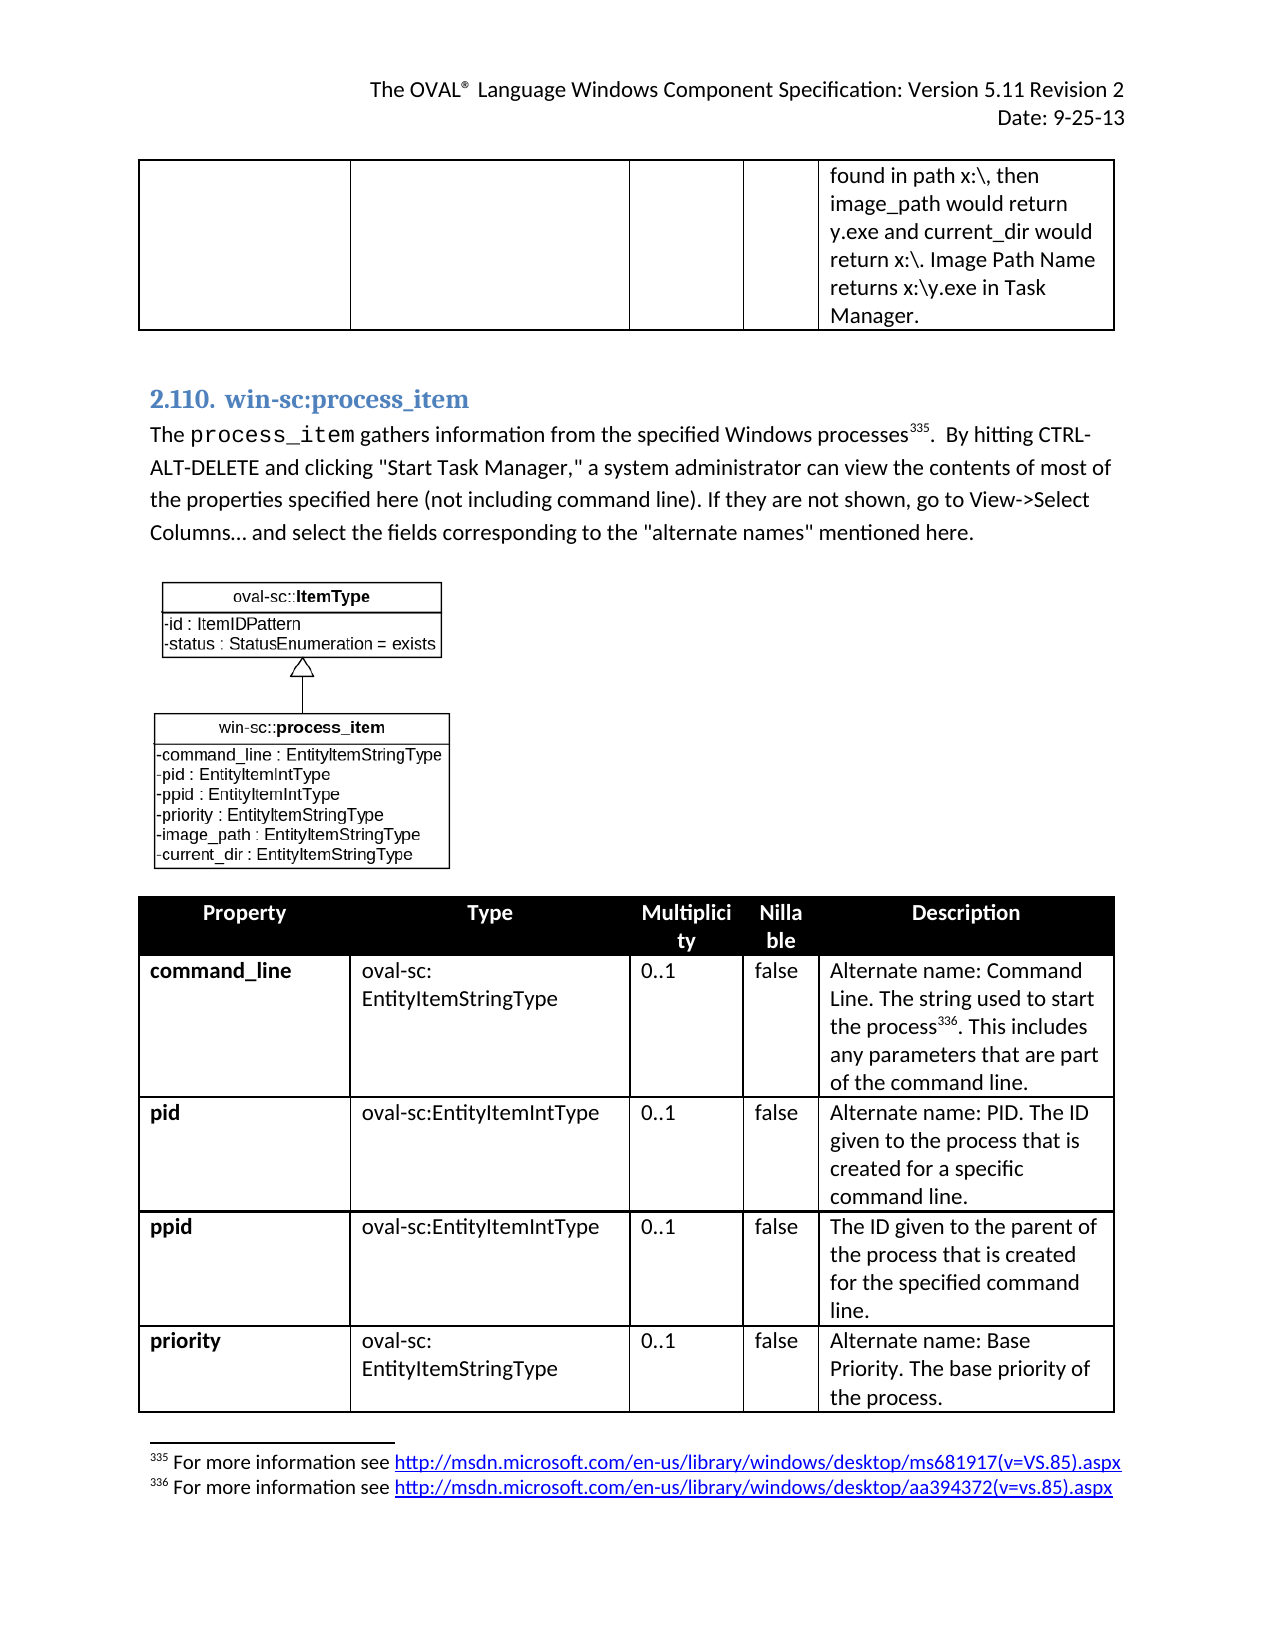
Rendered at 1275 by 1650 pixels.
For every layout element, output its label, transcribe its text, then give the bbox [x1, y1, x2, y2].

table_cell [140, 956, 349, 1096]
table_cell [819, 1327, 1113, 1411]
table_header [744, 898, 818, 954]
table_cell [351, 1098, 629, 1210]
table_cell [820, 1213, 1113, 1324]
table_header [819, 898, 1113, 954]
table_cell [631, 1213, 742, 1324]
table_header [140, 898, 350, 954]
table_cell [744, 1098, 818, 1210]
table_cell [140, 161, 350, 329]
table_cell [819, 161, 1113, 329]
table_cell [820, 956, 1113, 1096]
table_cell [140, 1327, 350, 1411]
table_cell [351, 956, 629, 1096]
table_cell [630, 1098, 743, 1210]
subtitle win-sc:process_item [150, 384, 1125, 416]
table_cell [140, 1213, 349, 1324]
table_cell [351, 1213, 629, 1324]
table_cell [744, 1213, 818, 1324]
text The process_item gathers information from the specified Windows processes. By hitting CTRL-ALT-DELETE and clicking "Start Task Manager," a system administrator can view the contents of most of the properties specified here (not including command line). If they are not shown, go to View->Select Columns… and select the fields corresponding to the "alternate names" mentioned here. [150, 420, 1125, 546]
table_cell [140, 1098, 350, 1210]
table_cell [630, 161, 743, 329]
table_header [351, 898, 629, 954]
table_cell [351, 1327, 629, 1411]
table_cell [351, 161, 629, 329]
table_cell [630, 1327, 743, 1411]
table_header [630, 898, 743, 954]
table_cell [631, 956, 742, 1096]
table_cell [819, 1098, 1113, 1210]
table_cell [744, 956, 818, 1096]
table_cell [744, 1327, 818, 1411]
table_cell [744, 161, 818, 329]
